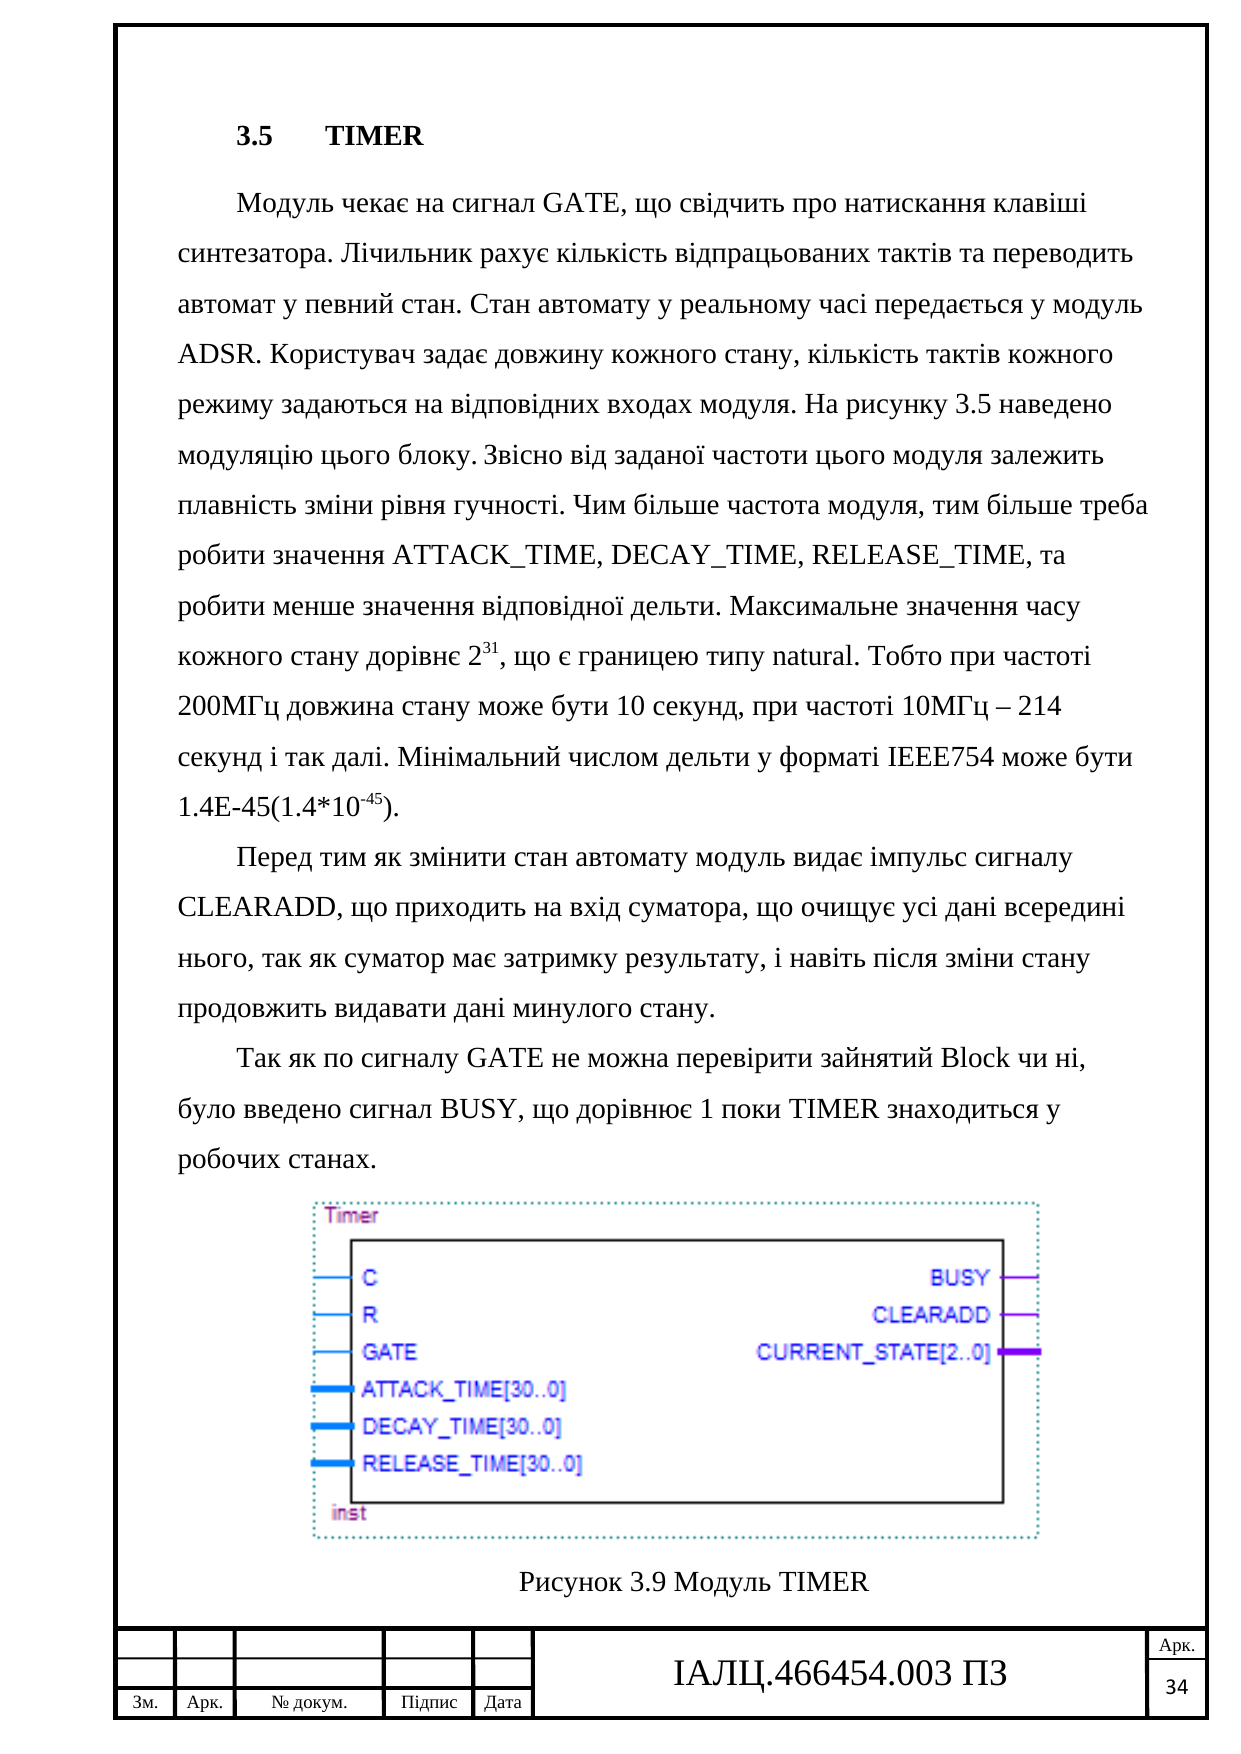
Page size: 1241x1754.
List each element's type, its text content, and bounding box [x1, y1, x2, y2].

picture [309, 1191, 1049, 1551]
list TIMER [177, 118, 1152, 152]
list Модуль чекає на сигнал GATE, що свідчить про натискання клавіші синтезатора. Лічильник рахує кількість відпрацьованих тактів та переводить автомат у певний стан. Стан автомату у реальному часі передається у модуль ADSR. Користувач задає довжину кожного стану, кількість тактів кожного режиму задаються на відповідних входах модуля. На рисунку 3.5 наведено модуляцію цього блоку. Звісно від заданої частоти цього модуля залежить плавність зміни рівня гучності. Чим більше частота модуля, тим більше треба робити значення ATTACK_TIME, DECAY_TIME, RELEASE_TIME, та робити менше значення відповідної дельти. Максимальне значення часу кожного стану дорівнє 231, що є границею типу natural. Тобто при частоті 200МГц довжина стану може бути 10 секунд, при частоті 10МГц – 214 секунд і так далі. Мінімальний числом дельти у форматі IEEE754 може бути 1.4Е-45(1.4*10-45). [177, 185, 1152, 822]
list Рисунок 3.9 Модуль TIMER [177, 1564, 1152, 1598]
list Перед тим як змінити стан автомату модуль видає імпульс сигналу CLEARADD, що приходить на вхід суматора, що очищує усі дані всередині нього, так як суматор має затримку результату, і навіть після зміни стану продовжить видавати дані минулого стану. [177, 839, 1152, 1024]
list Так як по сигналу GATE не можна перевірити зайнятий Block чи ні, було введено сигнал BUSY, що дорівнює 1 поки TIMER знаходиться у робочих станах. [177, 1041, 1152, 1175]
